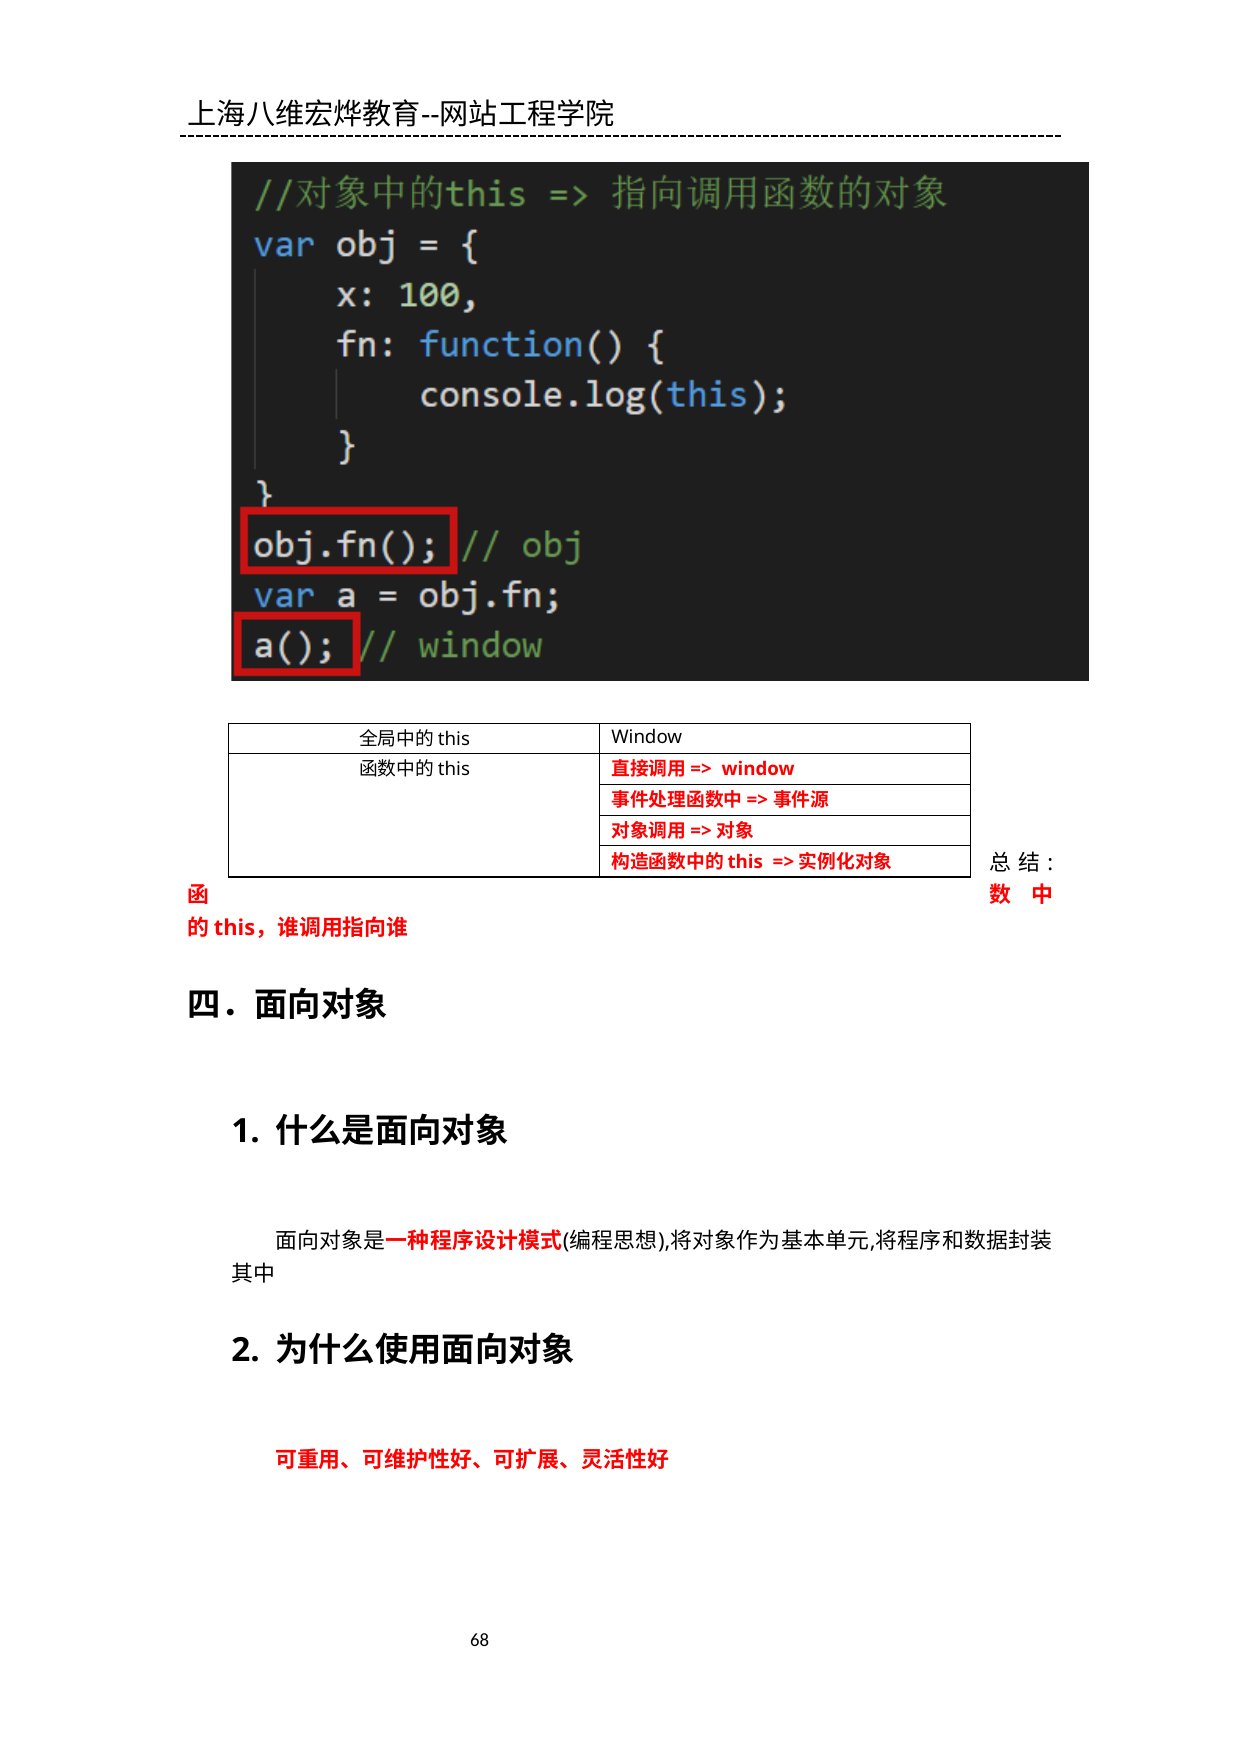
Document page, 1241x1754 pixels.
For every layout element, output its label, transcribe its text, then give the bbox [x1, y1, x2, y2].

list 面向对象是一种程序设计模式(编程思想),将对象作为基本单元,将程序和数据封装其中 [231, 1223, 1053, 1288]
table_cell 事件处理函数中 => 事件源 [600, 785, 970, 814]
table_header 全局中的this [229, 724, 599, 753]
subtitle 四．面向对象 [187, 969, 1053, 1034]
subtitle 为什么使用面向对象 [231, 1315, 1053, 1380]
table_cell 函数中的this [229, 754, 599, 876]
table_cell 对象调用 => 对象 [600, 816, 970, 845]
table_header Window [600, 724, 970, 753]
picture [231, 162, 1089, 681]
table_cell 构造函数中的this => 实例化对象 [600, 846, 970, 876]
list 可重用、可维护性好、可扩展、灵活性好 [231, 1442, 1053, 1474]
subtitle 什么是面向对象 [231, 1096, 1053, 1161]
text 总结: 函数中的this，谁调用指向谁 [187, 844, 1053, 942]
table_cell 直接调用 => window [600, 754, 970, 783]
